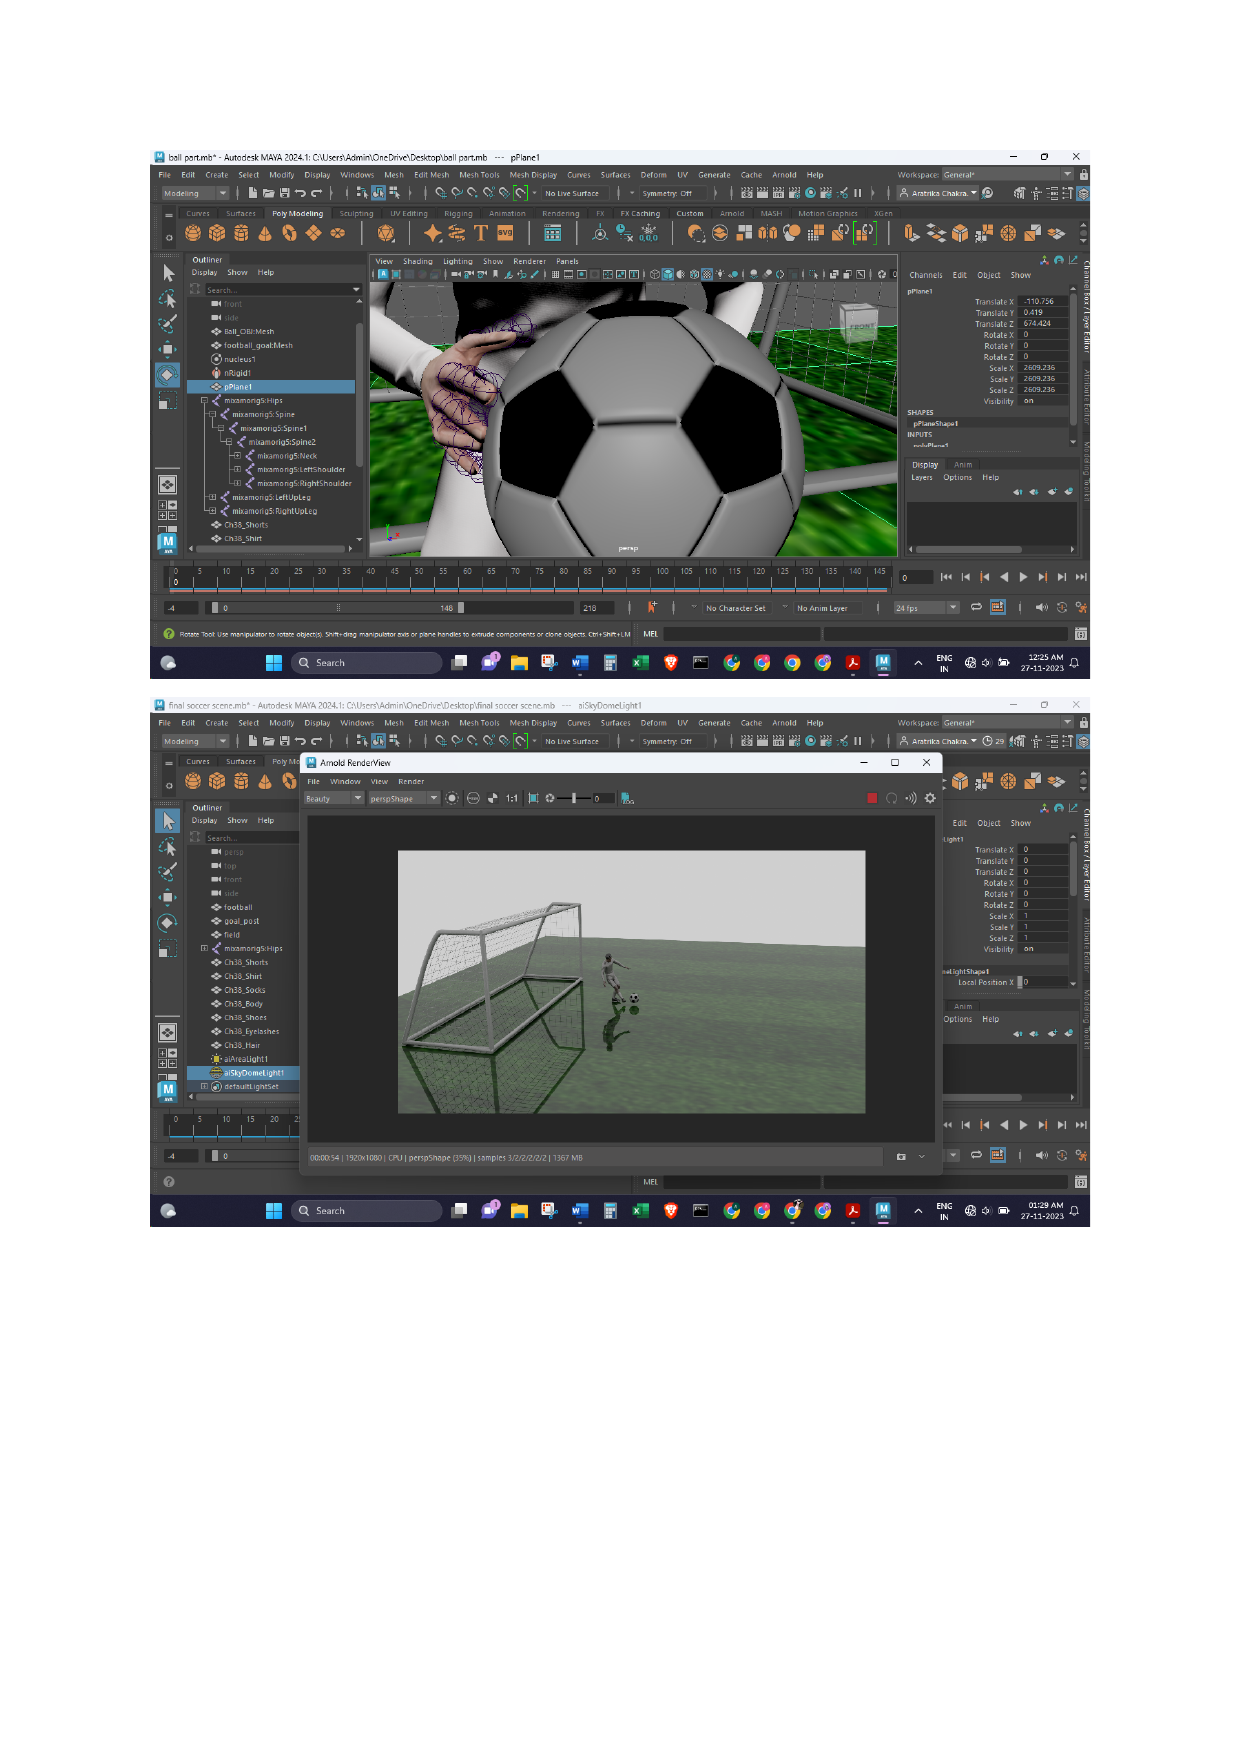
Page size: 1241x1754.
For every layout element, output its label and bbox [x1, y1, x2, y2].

picture [150, 697, 1091, 1227]
picture [150, 150, 1091, 679]
